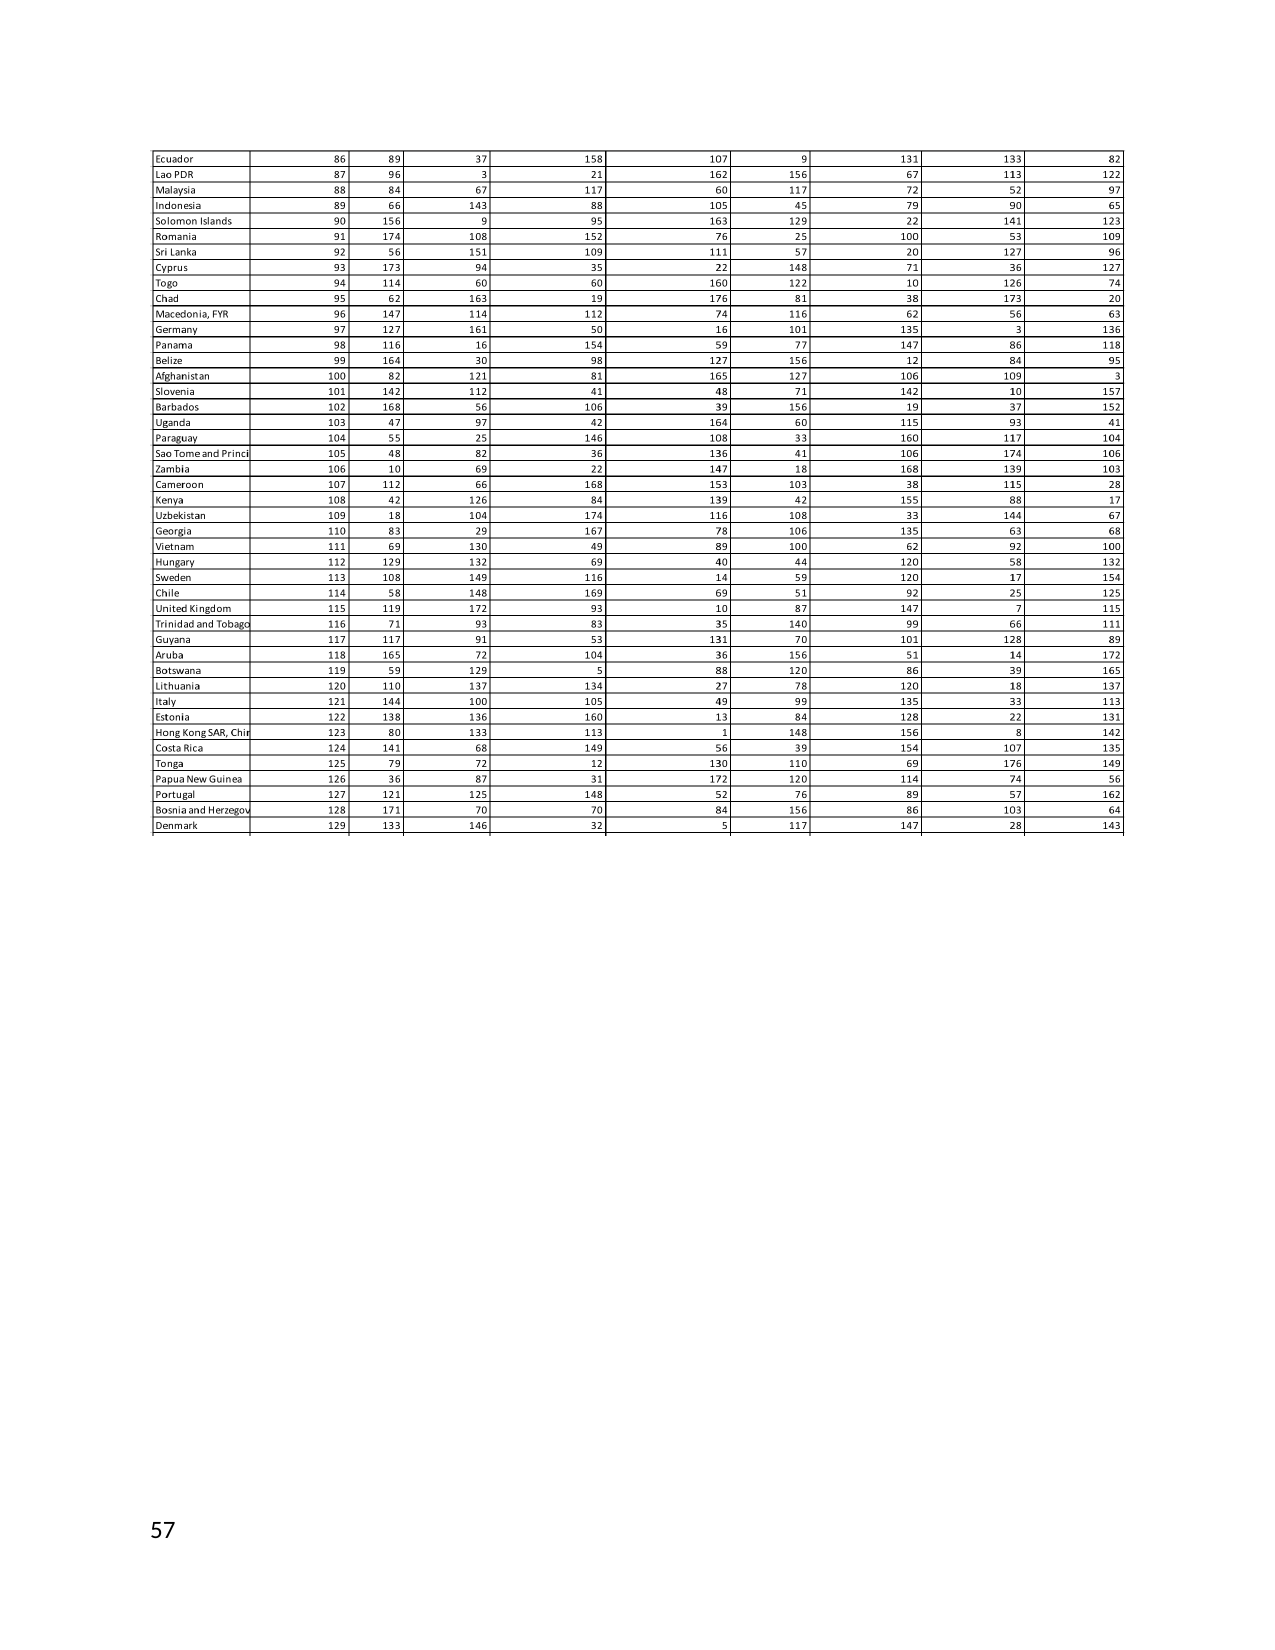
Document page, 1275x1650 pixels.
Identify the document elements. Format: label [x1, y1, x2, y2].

picture [150, 150, 1125, 836]
